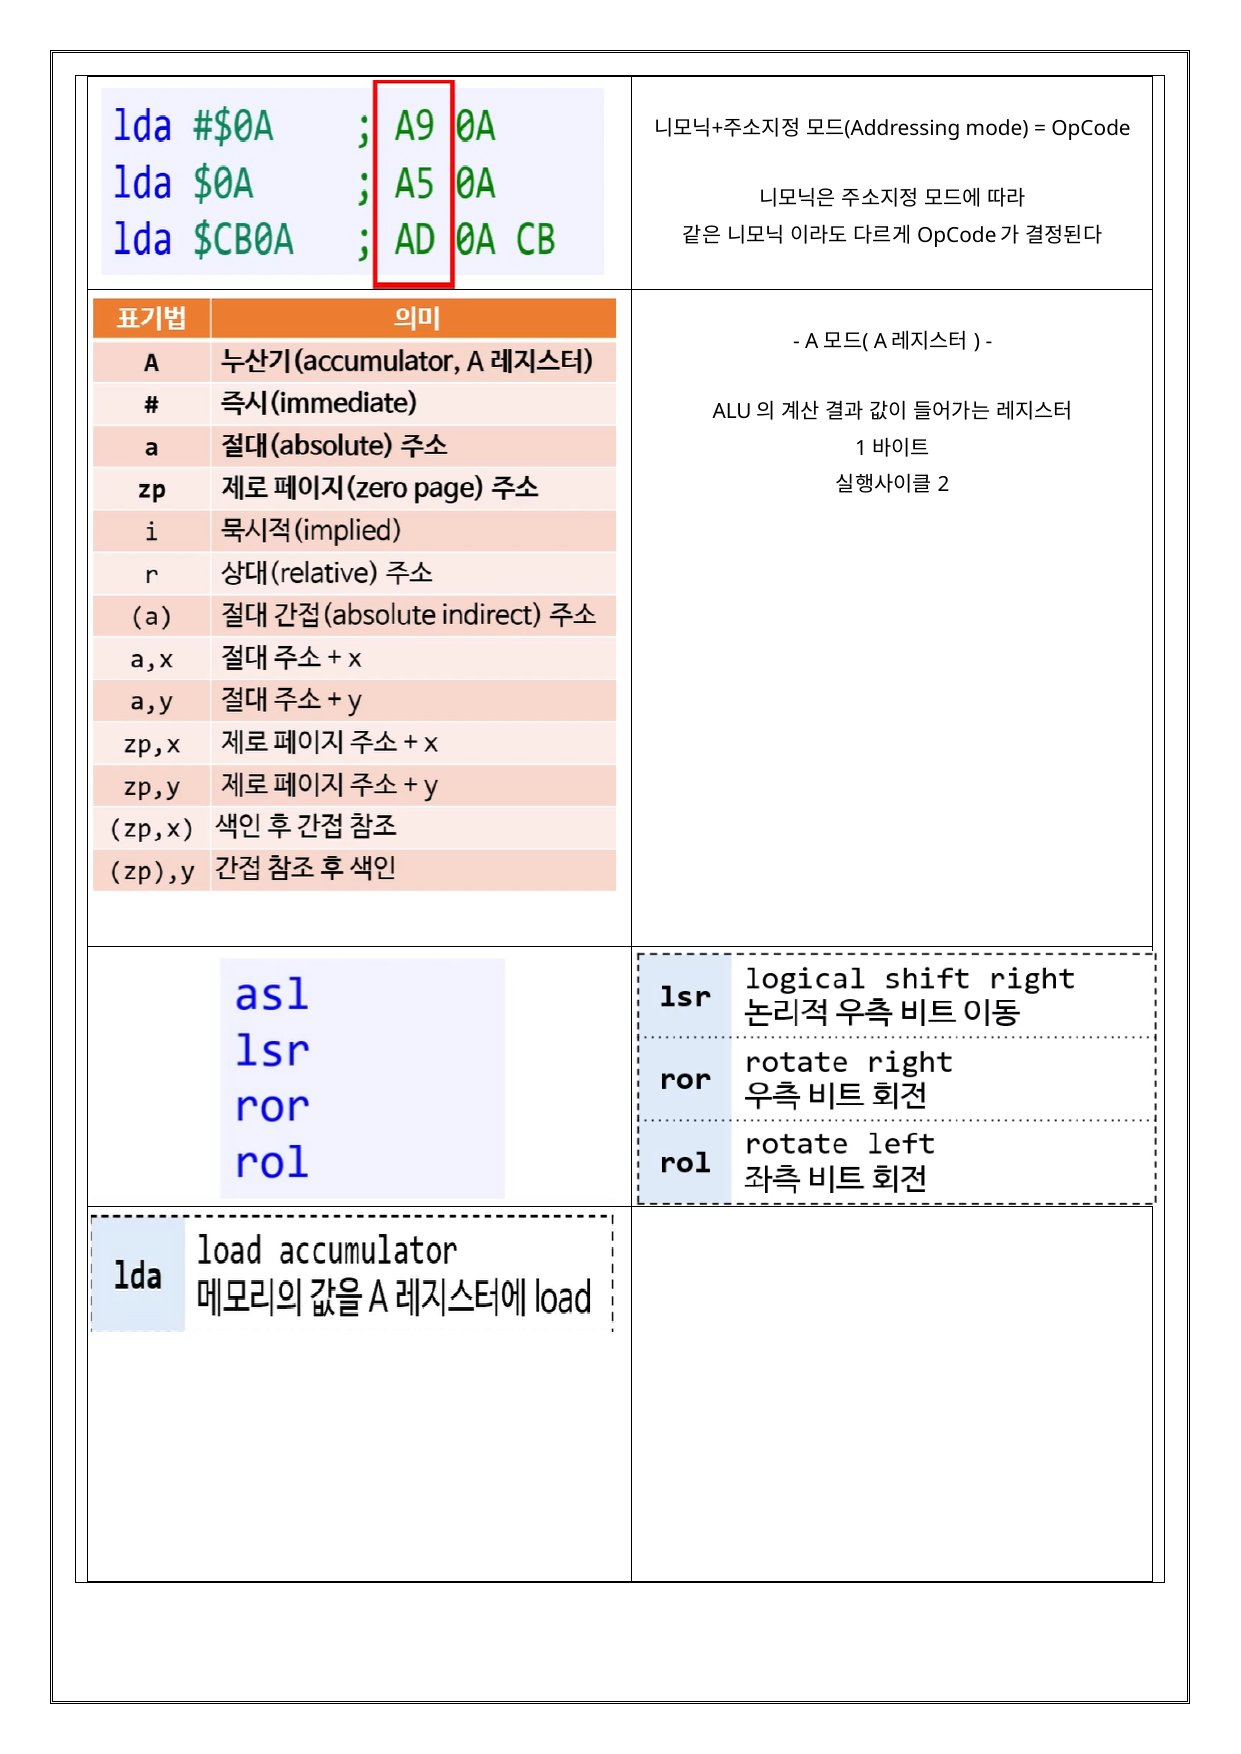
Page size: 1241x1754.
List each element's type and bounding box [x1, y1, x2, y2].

table_header [632, 77, 1152, 289]
picture [91, 80, 615, 289]
picture [634, 951, 1158, 1206]
table_header [632, 290, 1152, 946]
table_header [88, 77, 631, 289]
picture [93, 294, 617, 892]
picture [90, 1212, 614, 1332]
table_header [1153, 76, 1164, 1582]
picture [92, 952, 616, 1203]
table_header [76, 76, 87, 1582]
table_header [88, 290, 631, 946]
table_header [88, 947, 631, 1206]
table_header [632, 1207, 1152, 1581]
table_header [632, 947, 1152, 1206]
table_header [88, 1207, 631, 1581]
